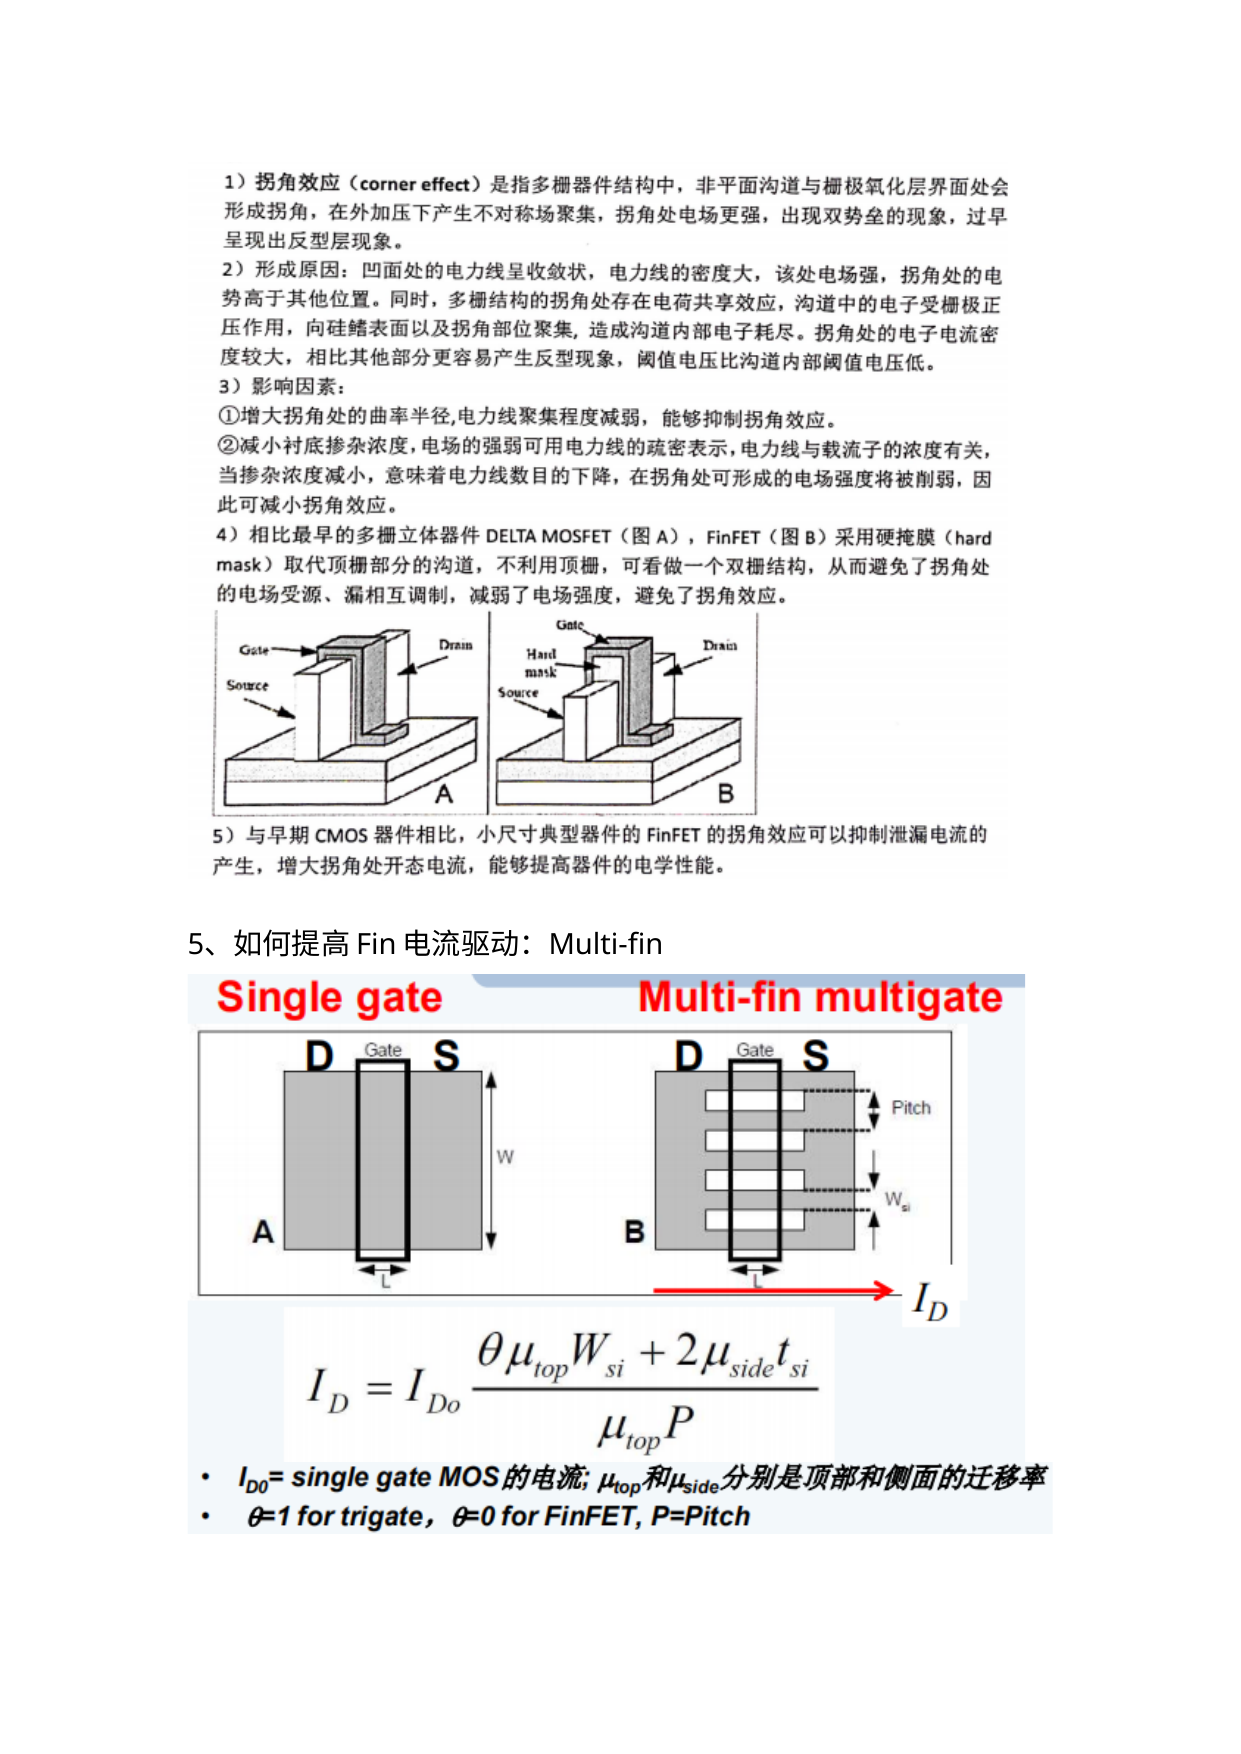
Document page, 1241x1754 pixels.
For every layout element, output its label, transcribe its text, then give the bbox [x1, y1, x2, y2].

picture [187, 162, 1008, 883]
picture [187, 974, 1053, 1534]
text 5、如何提高Fin电流驱动：Multi-fin [187, 909, 1053, 974]
